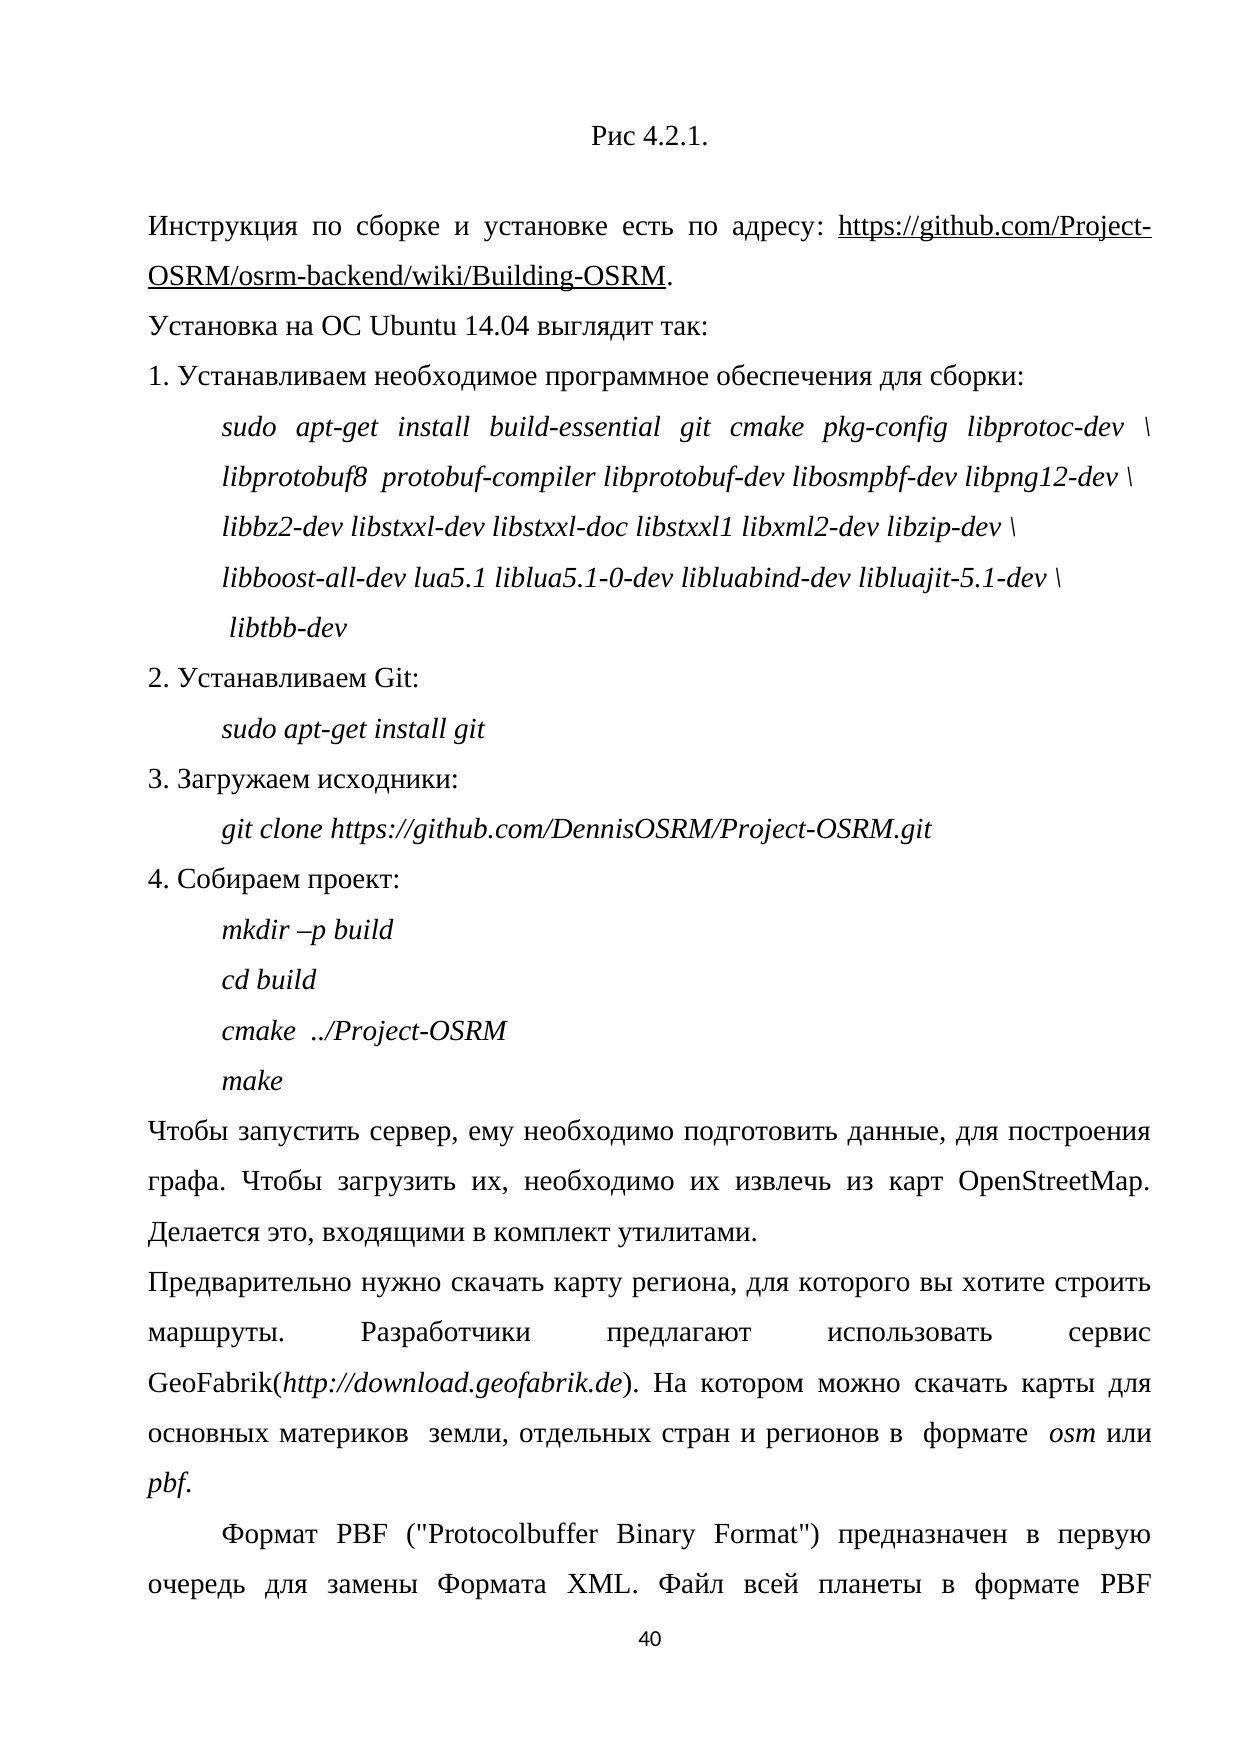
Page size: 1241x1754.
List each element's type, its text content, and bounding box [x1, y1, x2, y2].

text 3. Загружаем исходники: [148, 1506, 1152, 1540]
text sudo apt-get install git [148, 1456, 1152, 1489]
text Инструкция по сборке и установке есть по адресу: https://github.com/Project-OSRM/osrm-backend/wiki/Building-OSRM. [148, 953, 1152, 1037]
text libtbb-dev [221, 1355, 1152, 1389]
text Рис 4.2.1. [148, 863, 1152, 939]
text 1. Устанавливаем необходимое программное обеспечения для сборки: [148, 1104, 1152, 1137]
text libbz2-dev libstxxl-dev libstxxl-doc libstxxl1 libxml2-dev libzip-dev \ [221, 1255, 1152, 1288]
picture [147, 118, 1131, 850]
text 2. Устанавливаем Git: [148, 1406, 1152, 1439]
text Установка на ОС Ubuntu 14.04 выглядит так: [148, 1053, 1152, 1087]
text libboost-all-dev lua5.1 liblua5.1-0-dev libluabind-dev libluajit-5.1-dev \ [221, 1305, 1152, 1338]
text git clone https://github.com/DennisOSRM/Project-OSRM.git [148, 1557, 1152, 1590]
text sudo apt-get install build-essential git cmake pkg-config libprotoc-dev \ libprotobuf8 protobuf-compiler libprotobuf-dev libosmpbf-dev libpng12-dev \ [221, 1154, 1152, 1238]
